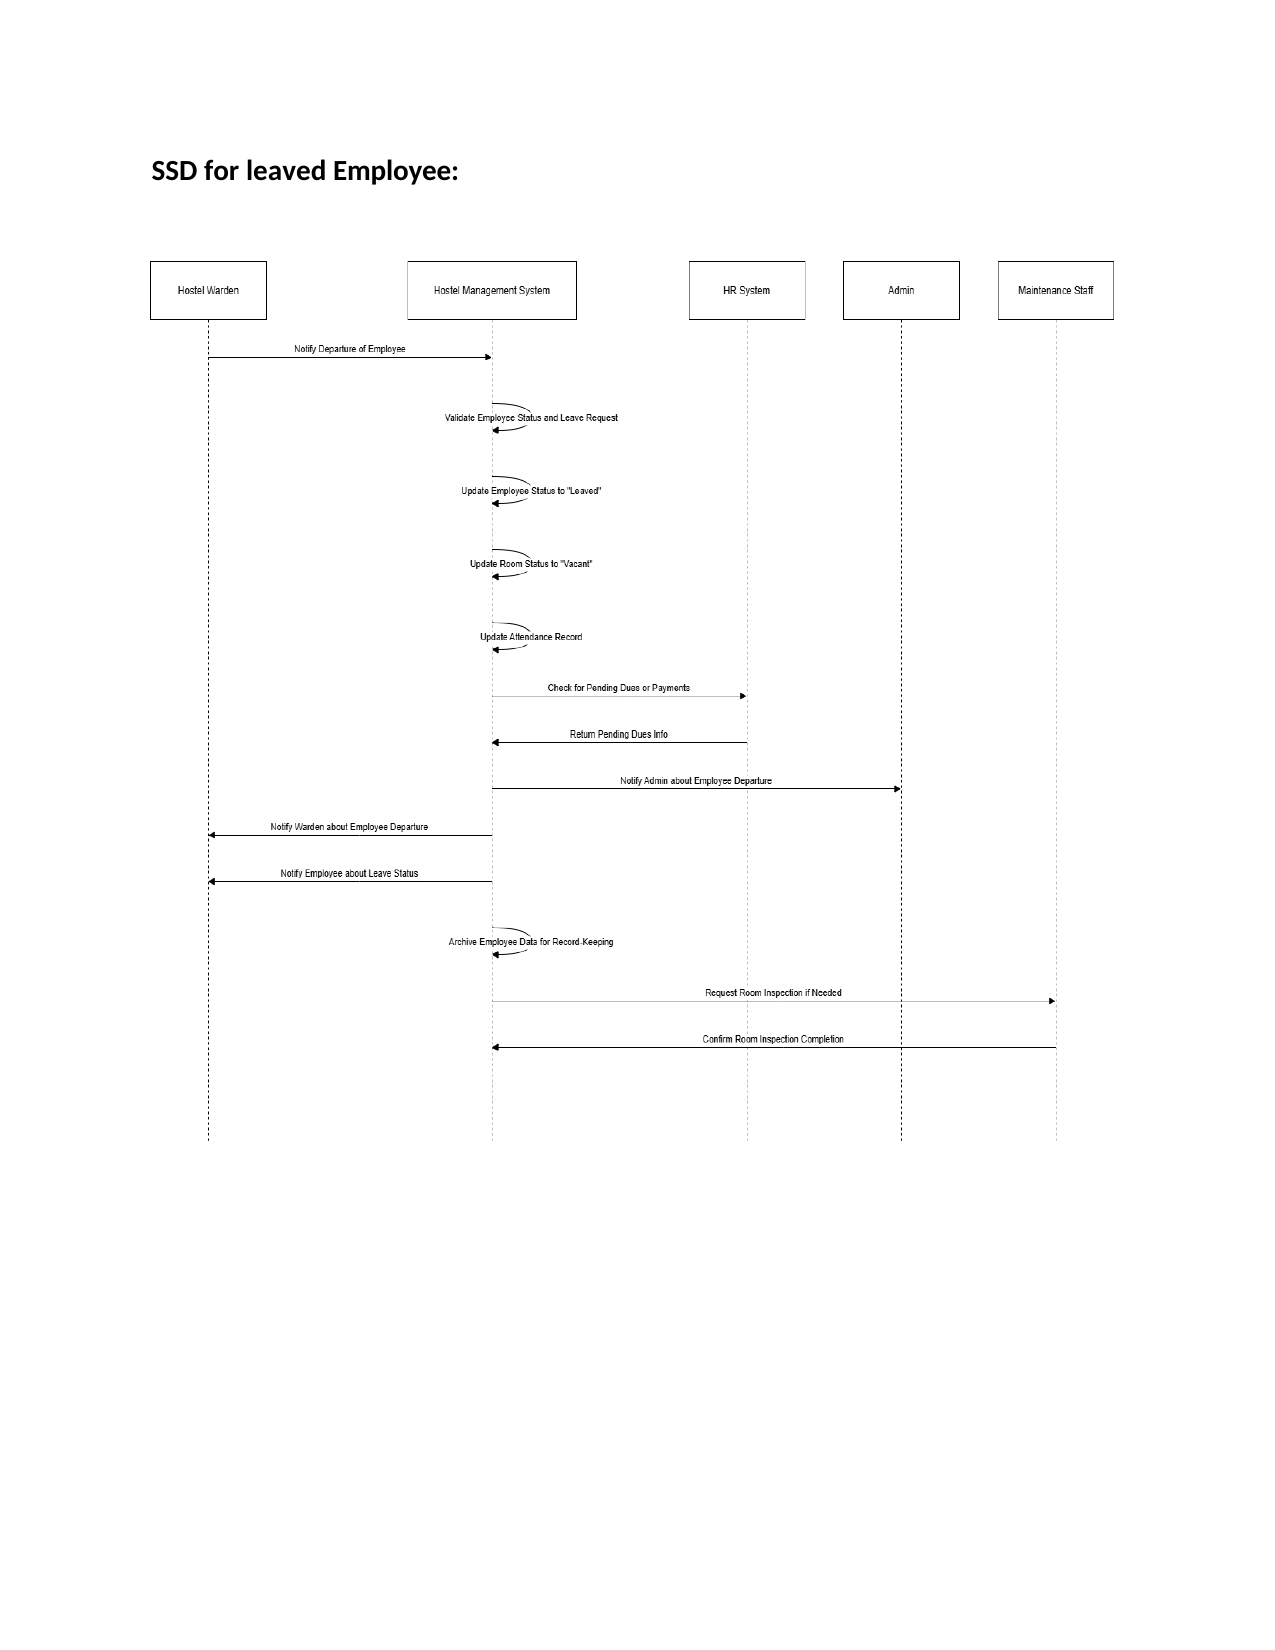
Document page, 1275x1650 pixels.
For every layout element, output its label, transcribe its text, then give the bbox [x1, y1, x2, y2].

picture [150, 261, 1114, 1141]
text SSD for leaved Employee: [151, 152, 1131, 188]
